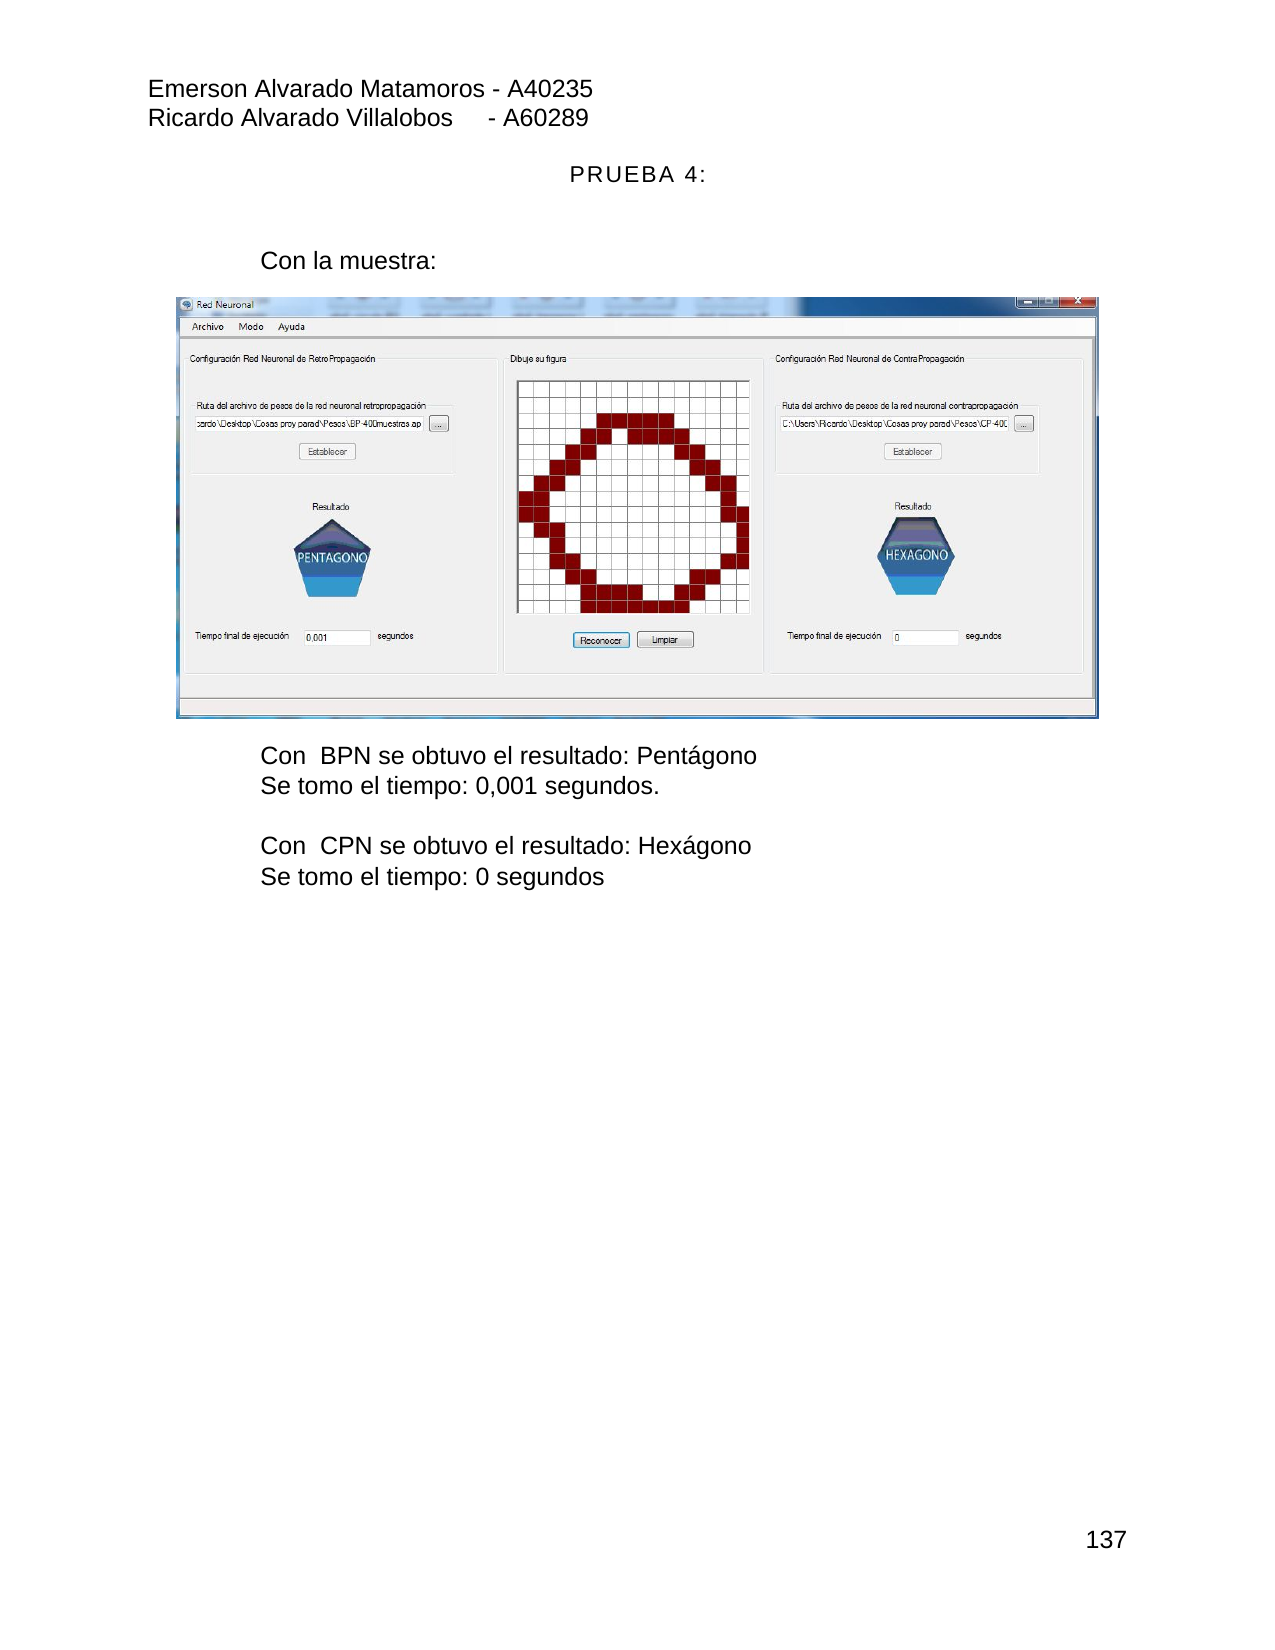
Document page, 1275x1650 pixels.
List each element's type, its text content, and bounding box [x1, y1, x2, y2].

list Se tomo el tiempo: 0 segundos [260, 861, 1127, 890]
list Con la muestra: [260, 246, 1127, 275]
list Con BPN se obtuvo el resultado: Pentágono [260, 741, 1127, 770]
subtitle Prueba 4: [148, 161, 1127, 188]
list Con CPN se obtuvo el resultado: Hexágono [260, 831, 1127, 860]
list Se tomo el tiempo: 0,001 segundos. [260, 771, 1127, 800]
picture [176, 297, 1099, 719]
